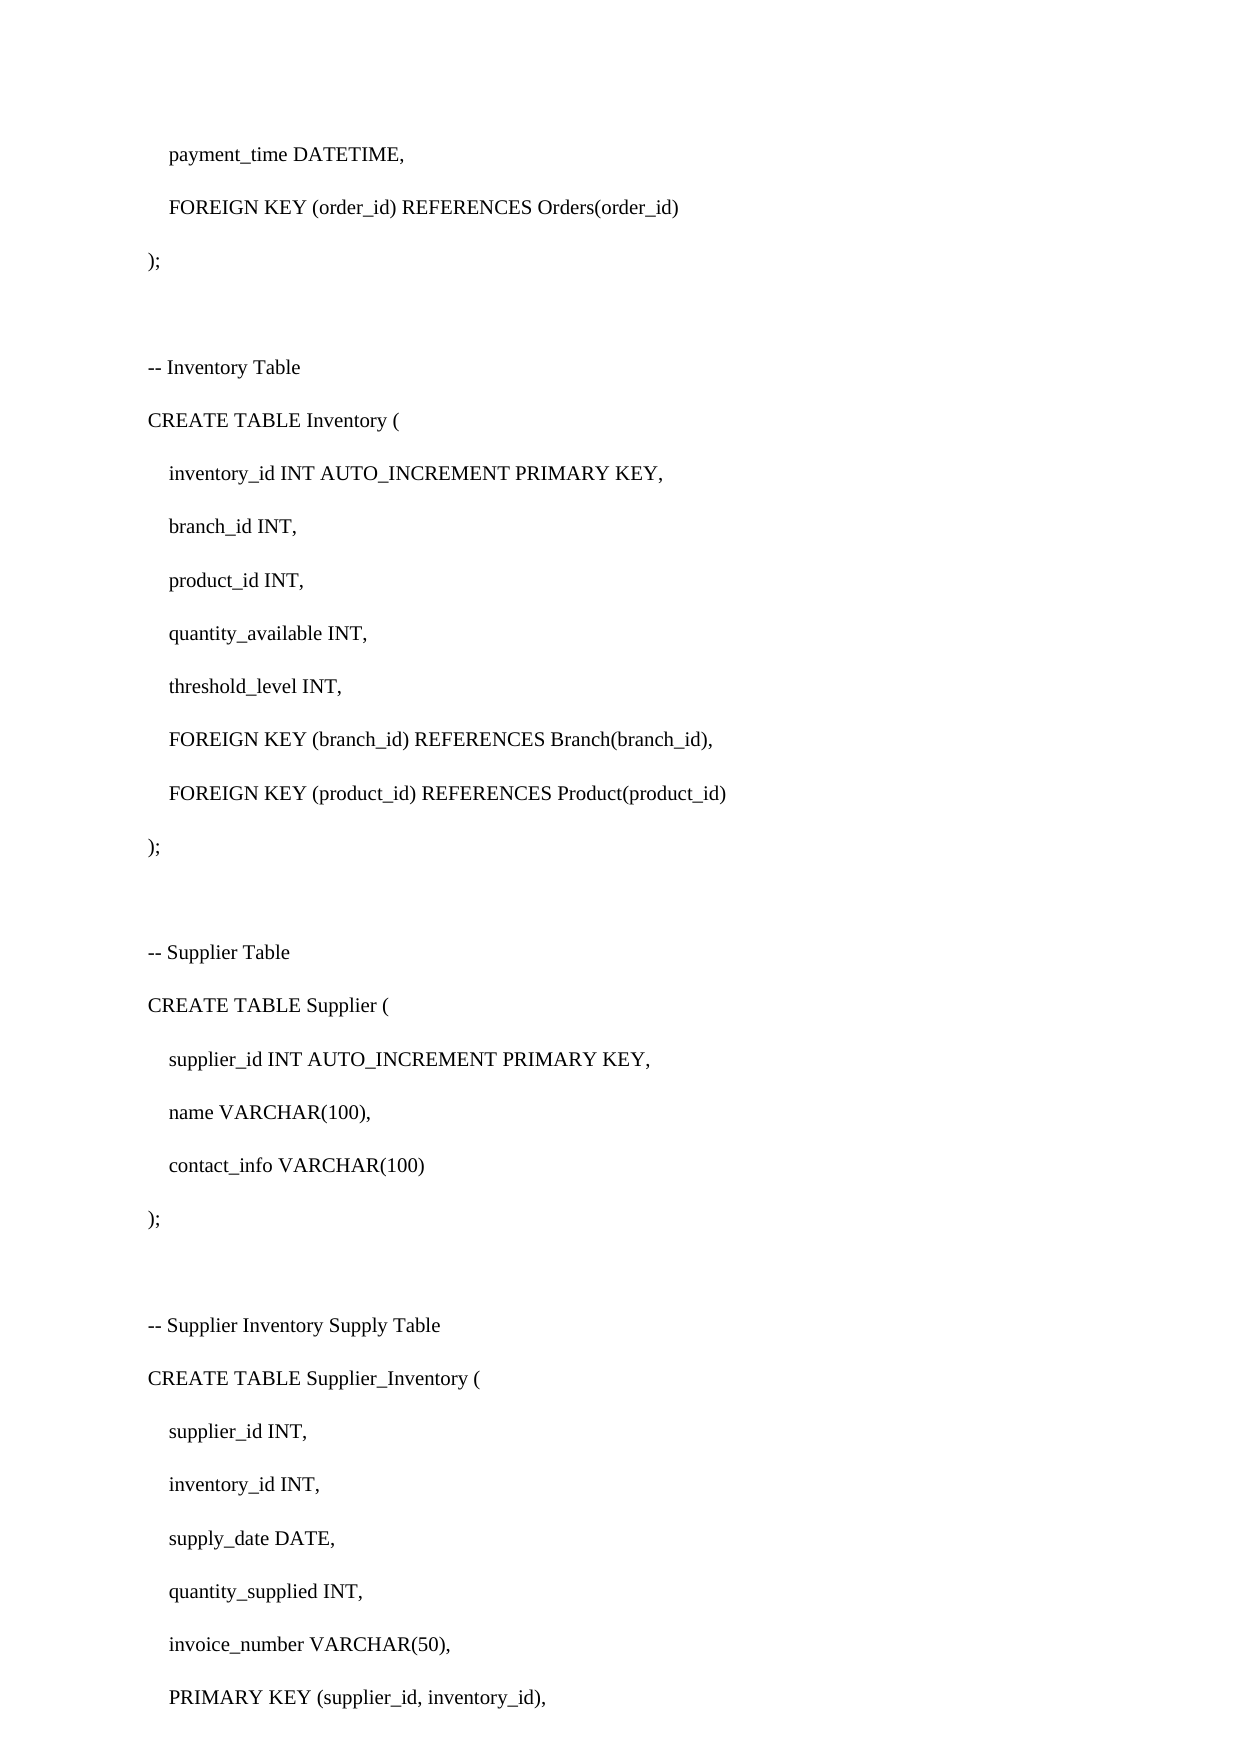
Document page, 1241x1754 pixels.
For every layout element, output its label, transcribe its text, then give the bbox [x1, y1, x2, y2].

text FOREIGN KEY (branch_id) REFERENCES Branch(branch_id), [148, 727, 1093, 751]
text FOREIGN KEY (product_id) REFERENCES Product(product_id) [148, 780, 1093, 804]
text invoice_number VARCHAR(50), [148, 1632, 1093, 1656]
text name VARCHAR(100), [148, 1100, 1093, 1124]
text ); [148, 1206, 1093, 1230]
text product_id INT, [148, 567, 1093, 592]
text supplier_id INT, [148, 1419, 1093, 1443]
text PRIMARY KEY (supplier_id, inventory_id), [148, 1685, 1093, 1709]
text -- Supplier Inventory Supply Table [148, 1313, 1093, 1337]
text quantity_available INT, [148, 621, 1093, 645]
text inventory_id INT, [148, 1472, 1093, 1496]
text CREATE TABLE Supplier ( [148, 993, 1093, 1017]
text ); [148, 248, 1093, 272]
text payment_time DATETIME, [148, 142, 1093, 166]
text FOREIGN KEY (order_id) REFERENCES Orders(order_id) [148, 195, 1093, 219]
text supply_date DATE, [148, 1526, 1093, 1550]
text contact_info VARCHAR(100) [148, 1153, 1093, 1177]
text CREATE TABLE Inventory ( [148, 408, 1093, 432]
text inventory_id INT AUTO_INCREMENT PRIMARY KEY, [148, 461, 1093, 485]
text CREATE TABLE Supplier_Inventory ( [148, 1366, 1093, 1390]
text -- Inventory Table [148, 354, 1093, 379]
text ); [148, 834, 1093, 858]
text quantity_supplied INT, [148, 1579, 1093, 1603]
text supplier_id INT AUTO_INCREMENT PRIMARY KEY, [148, 1047, 1093, 1071]
text branch_id INT, [148, 514, 1093, 538]
text -- Supplier Table [148, 940, 1093, 964]
text threshold_level INT, [148, 674, 1093, 698]
